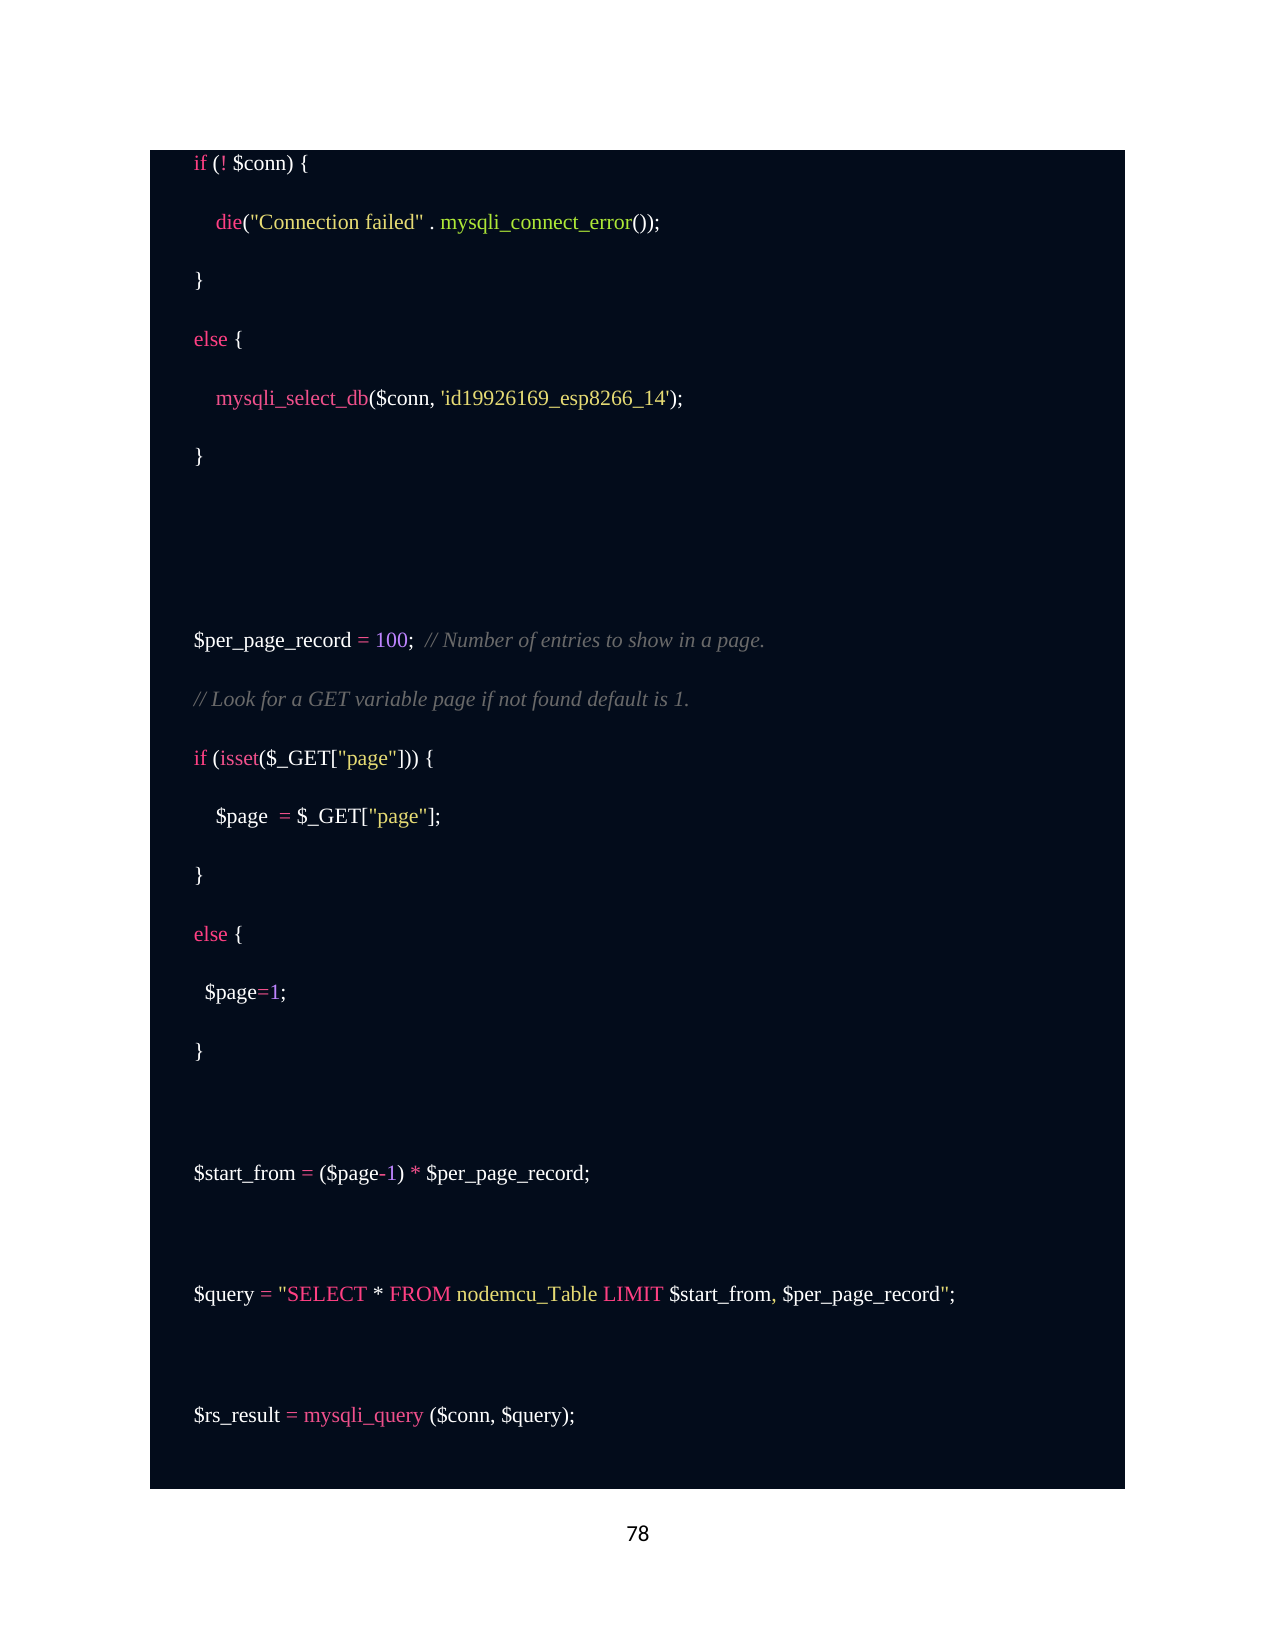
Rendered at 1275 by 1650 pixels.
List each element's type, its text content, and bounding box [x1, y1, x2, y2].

text } [150, 1038, 1125, 1063]
text // Look for a GET variable page if not found default is 1. [150, 686, 1125, 711]
text if (! $conn) { [150, 150, 1125, 175]
text else { [150, 921, 1125, 946]
text $per_page_record = 100; // Number of entries to show in a page. [150, 627, 1125, 653]
text $rs_result = mysqli_query ($conn, $query); [150, 1402, 1125, 1428]
text } [150, 862, 1125, 887]
text $page=1; [150, 979, 1125, 1004]
text } [150, 443, 1125, 468]
text $page = $_GET["page"]; [150, 803, 1125, 829]
text $query = "SELECT * FROM nodemcu_Table LIMIT $start_from, $per_page_record"; [150, 1281, 1125, 1306]
text mysqli_select_db($conn, 'id19926169_esp8266_14'); [150, 384, 1125, 410]
text $start_from = ($page-1) * $per_page_record; [150, 1159, 1125, 1185]
text } [150, 267, 1125, 292]
text if (isset($_GET["page"])) { [150, 745, 1125, 770]
text die("Connection failed" . mysqli_connect_error()); [150, 209, 1125, 234]
text else { [150, 326, 1125, 351]
